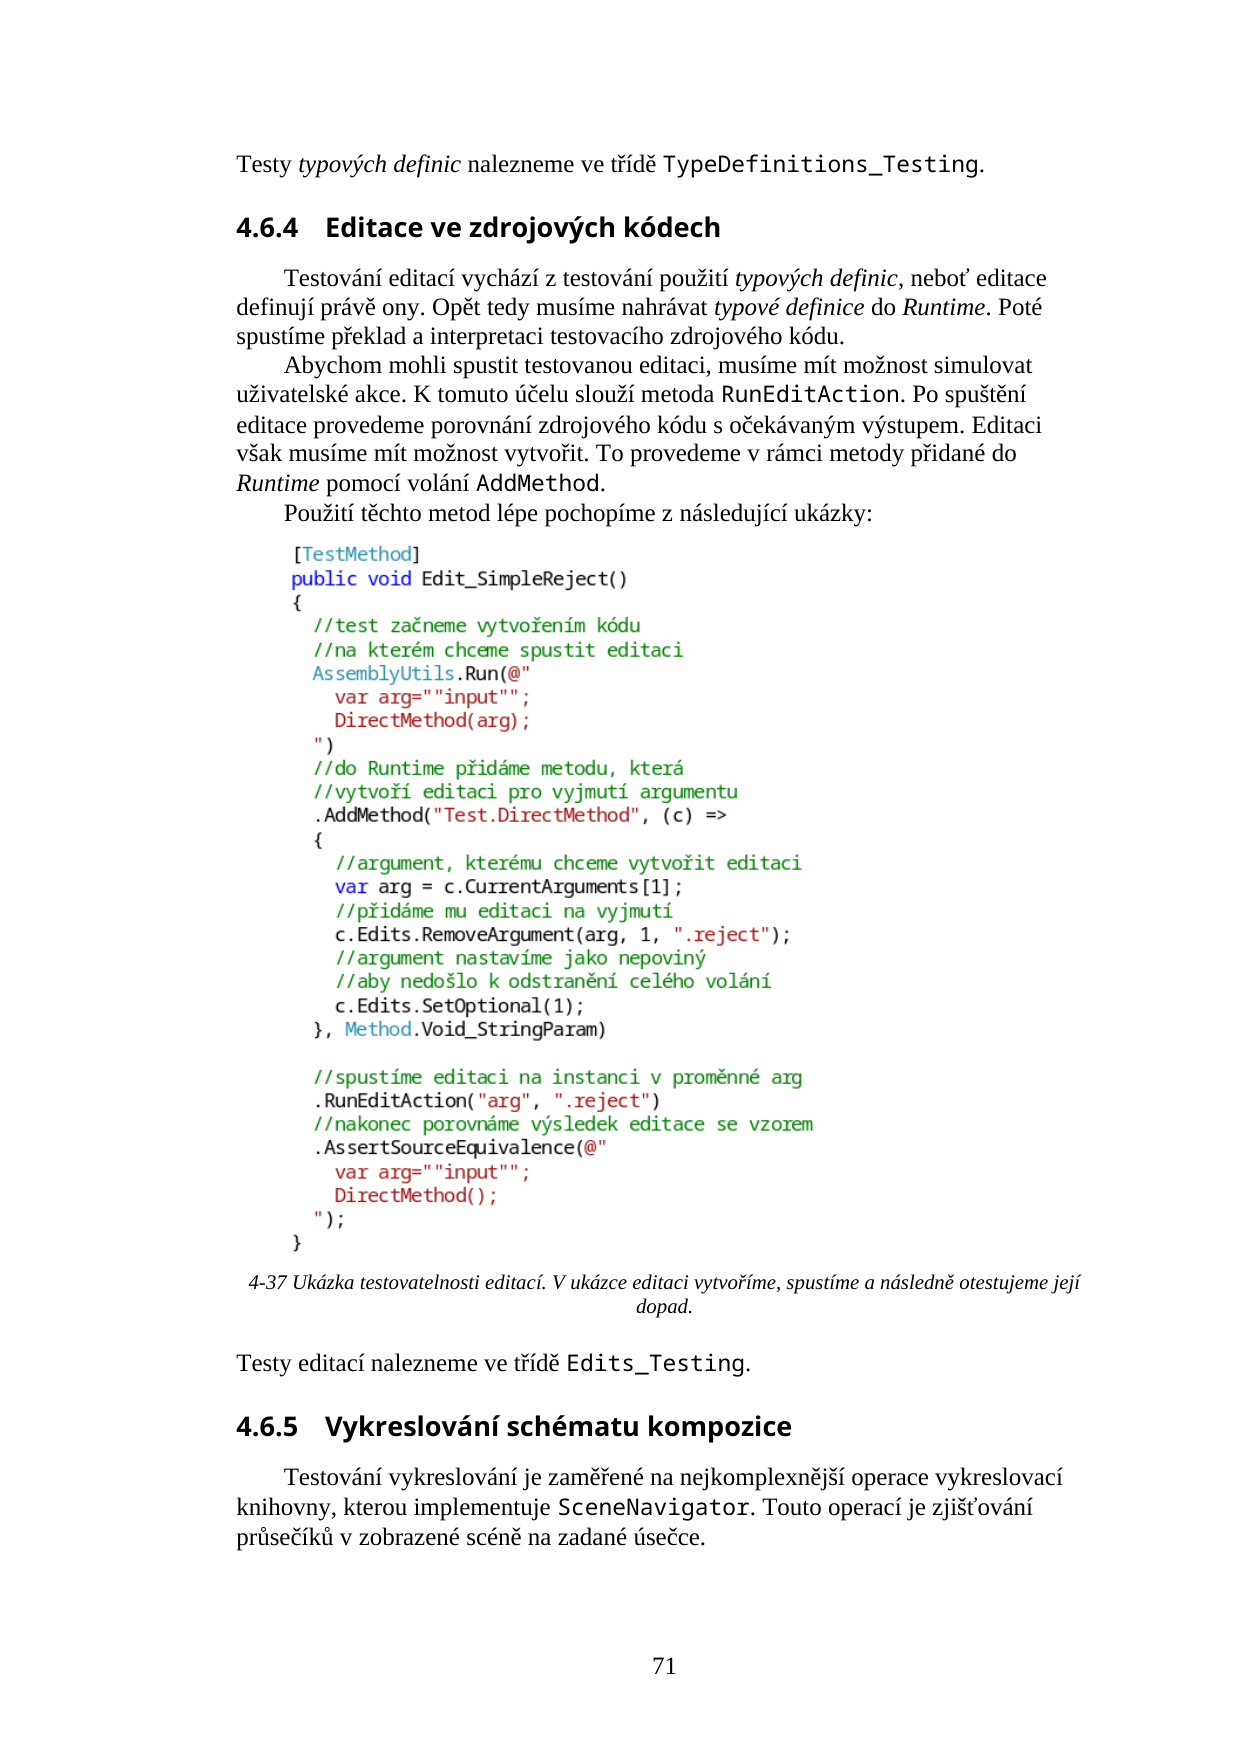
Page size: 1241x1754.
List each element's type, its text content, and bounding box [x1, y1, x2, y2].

text Testy typových definic nalezneme ve třídě TypeDefinitions_Testing. [236, 148, 1092, 179]
text Testování vykreslování je zaměřené na nejkomplexnější operace vykreslovací knihovny, kterou implementuje SceneNavigator. Touto operací je zjišťování průsečíků v zobrazené scéně na zadané úsečce. [236, 1462, 1092, 1551]
text Abychom mohli spustit testovanou editaci, musíme mít možnost simulovat uživatelské akce. K tomuto účelu slouží metoda RunEditAction. Po spuštění editace provedeme porovnání zdrojového kódu s očekávaným výstupem. Editaci však musíme mít možnost vytvořit. To provedeme v rámci metody přidané do Runtime pomocí volání AddMethod. [236, 350, 1092, 498]
text Testy editací nalezneme ve třídě Edits_Testing. [236, 1347, 1092, 1378]
text Použití těchto metod lépe pochopíme z následující ukázky: [236, 498, 1092, 527]
text Testování editací vychází z testování použití typových definic, neboť editace definují právě ony. Opět tedy musíme nahrávat typové definice do Runtime. Poté spustíme překlad a interpretaci testovacího zdrojového kódu. [236, 263, 1092, 350]
subtitle Editace ve zdrojových kódech [236, 208, 1092, 245]
subtitle Vykreslování schématu kompozice [236, 1407, 1092, 1444]
